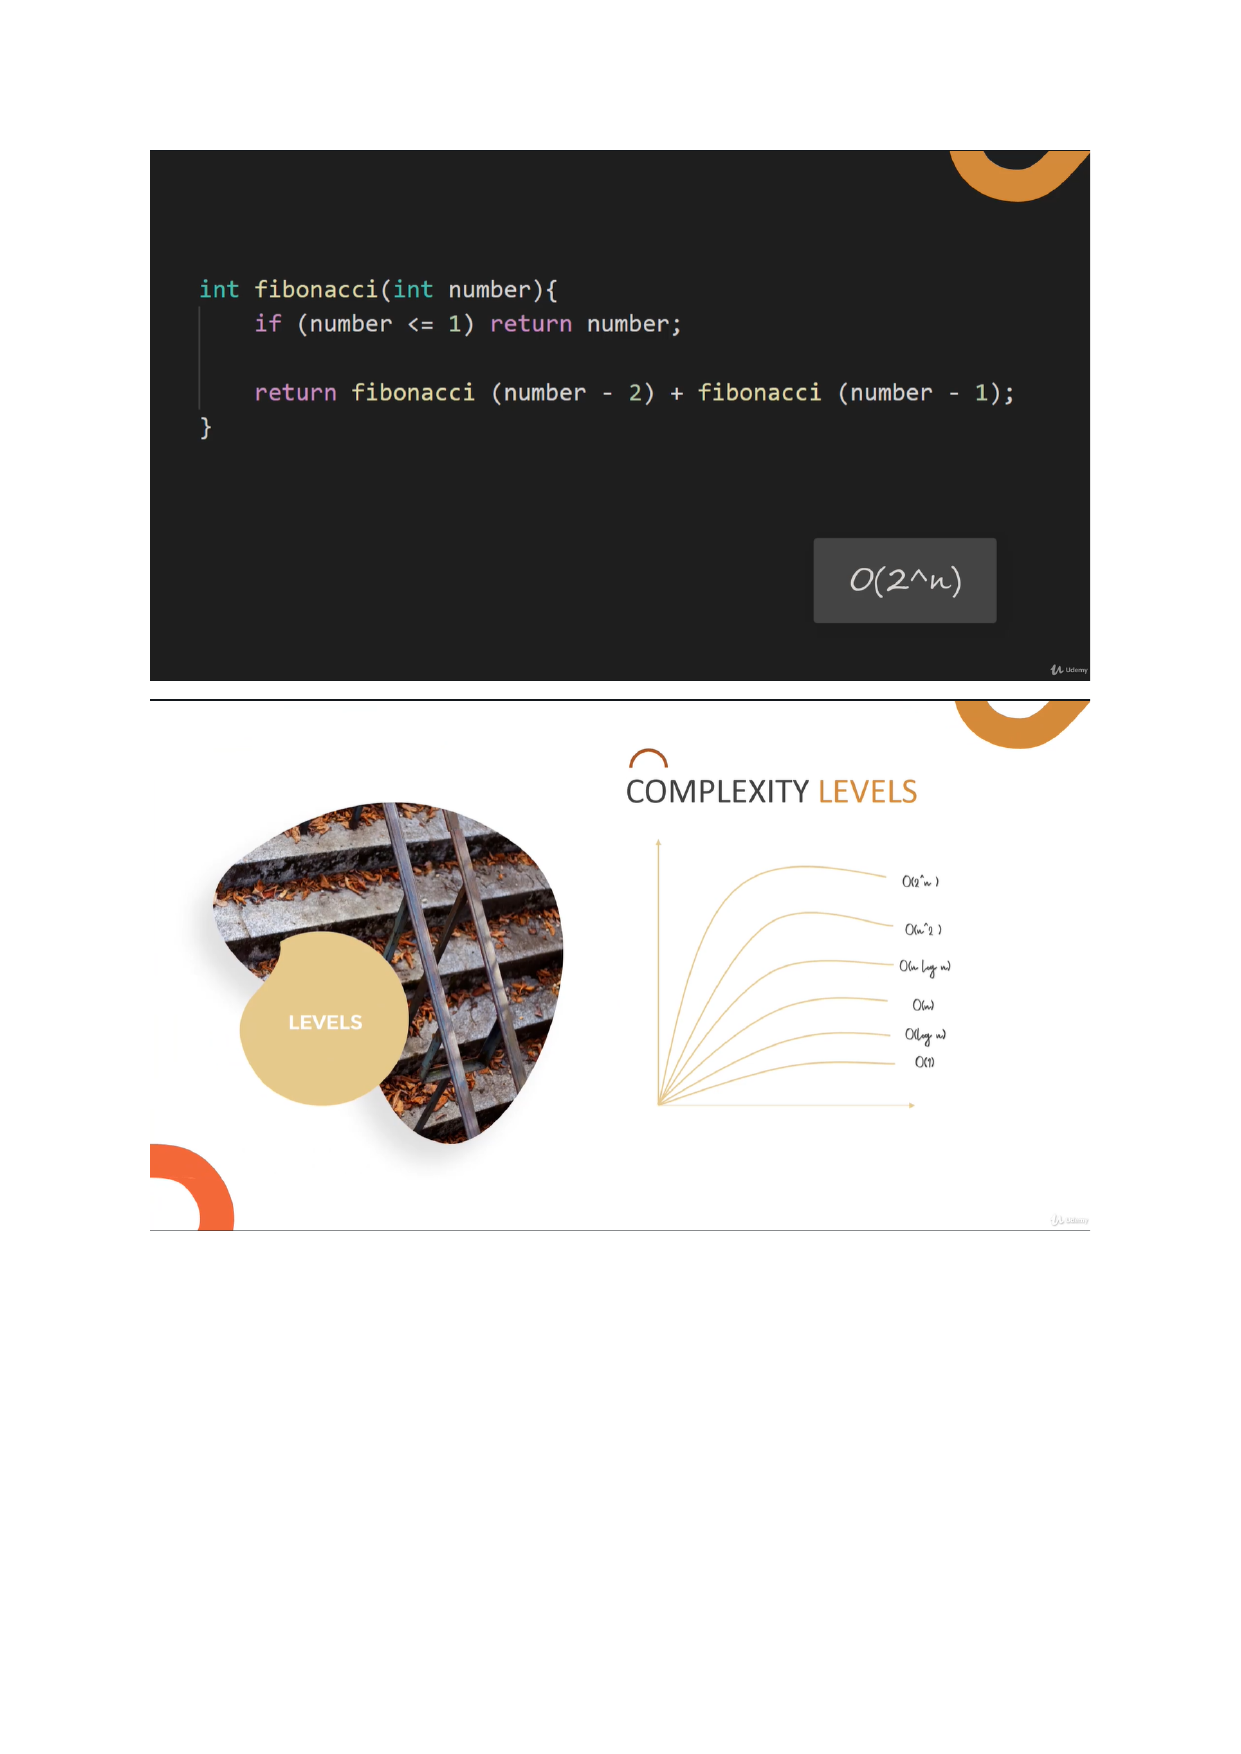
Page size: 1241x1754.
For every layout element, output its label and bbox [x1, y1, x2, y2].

picture [150, 150, 1091, 681]
picture [150, 699, 1091, 1231]
